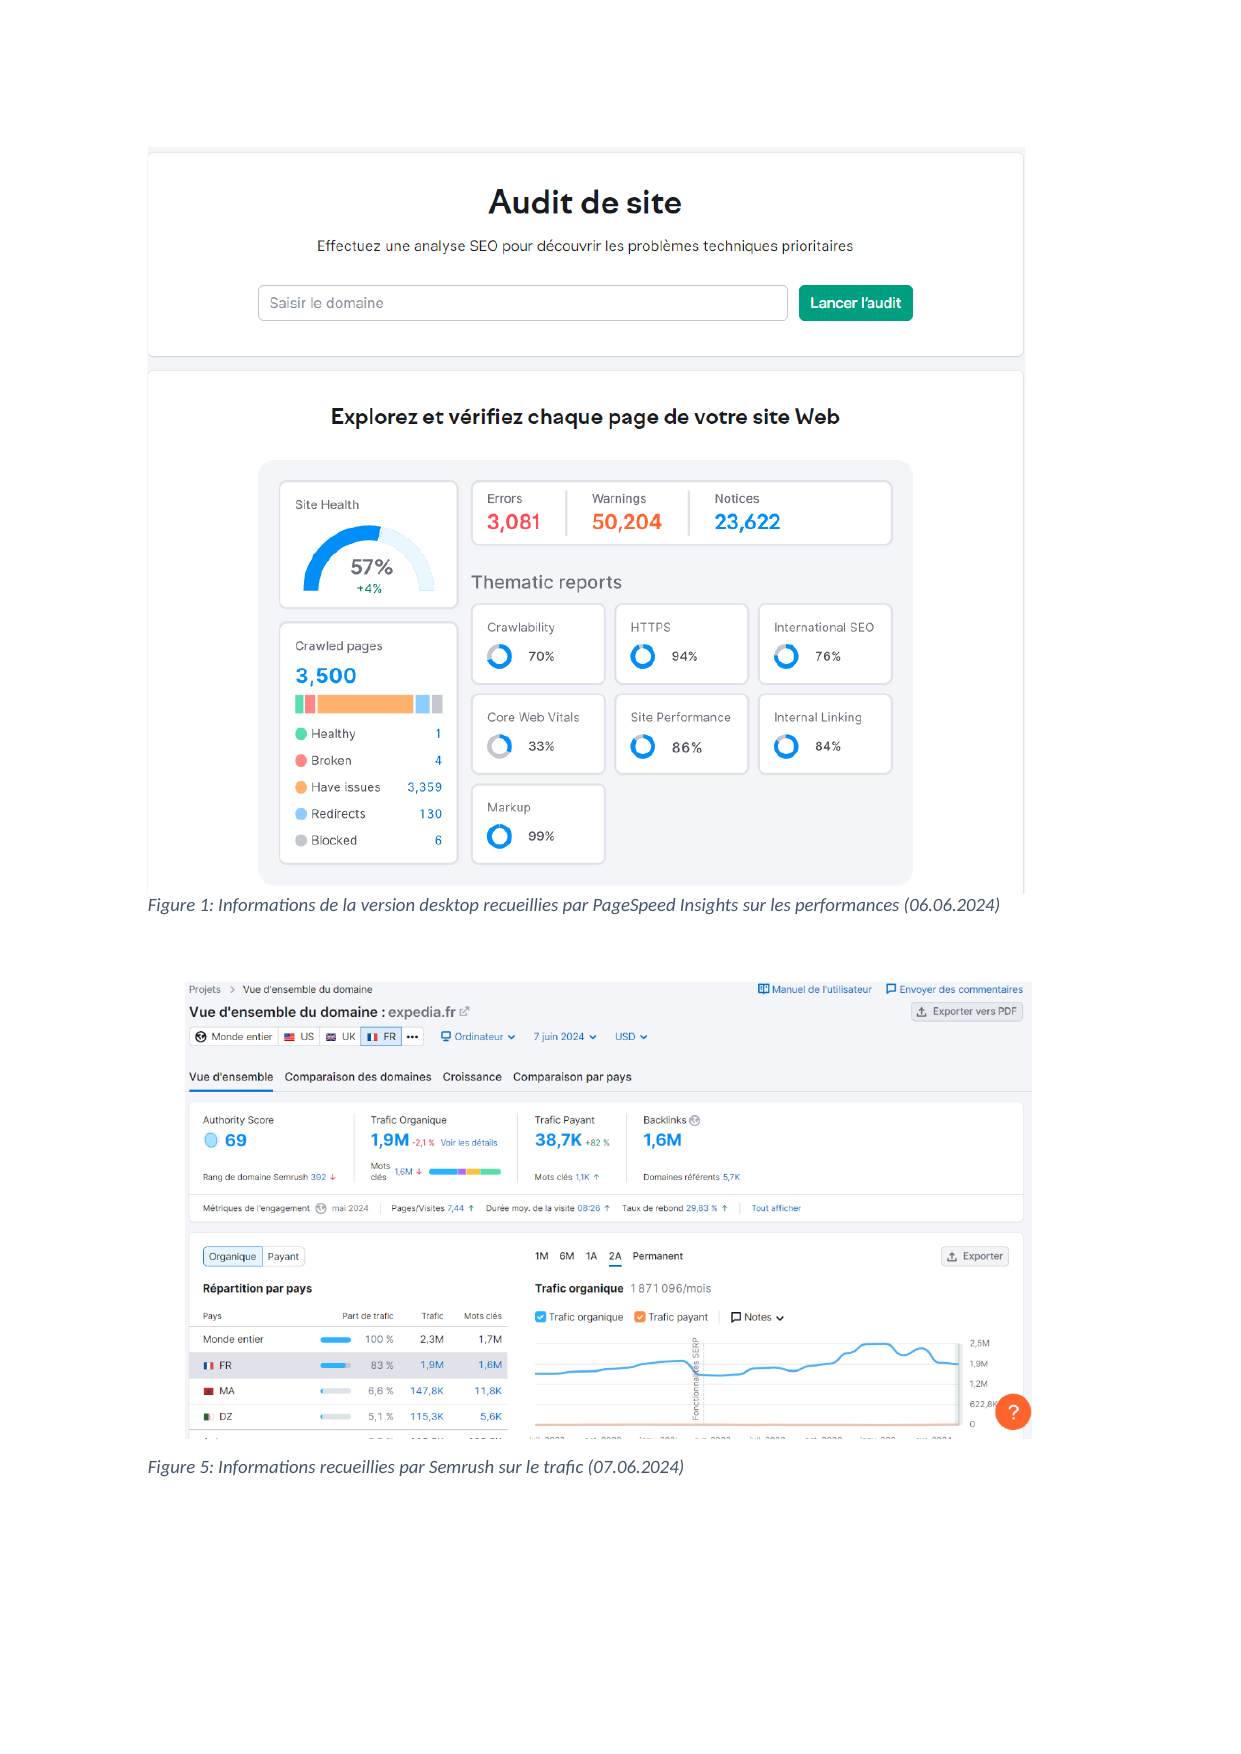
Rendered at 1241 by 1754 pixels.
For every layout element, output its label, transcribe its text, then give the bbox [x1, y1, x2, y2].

text Figure 1: Informations de la version desktop recueillies par PageSpeed Insights sur les performances (06.06.2024) [148, 893, 1093, 916]
text Figure 5: Informations recueillies par Semrush sur le trafic (07.06.2024) [148, 1455, 1093, 1478]
picture [185, 982, 1032, 1439]
picture [147, 147, 1026, 894]
